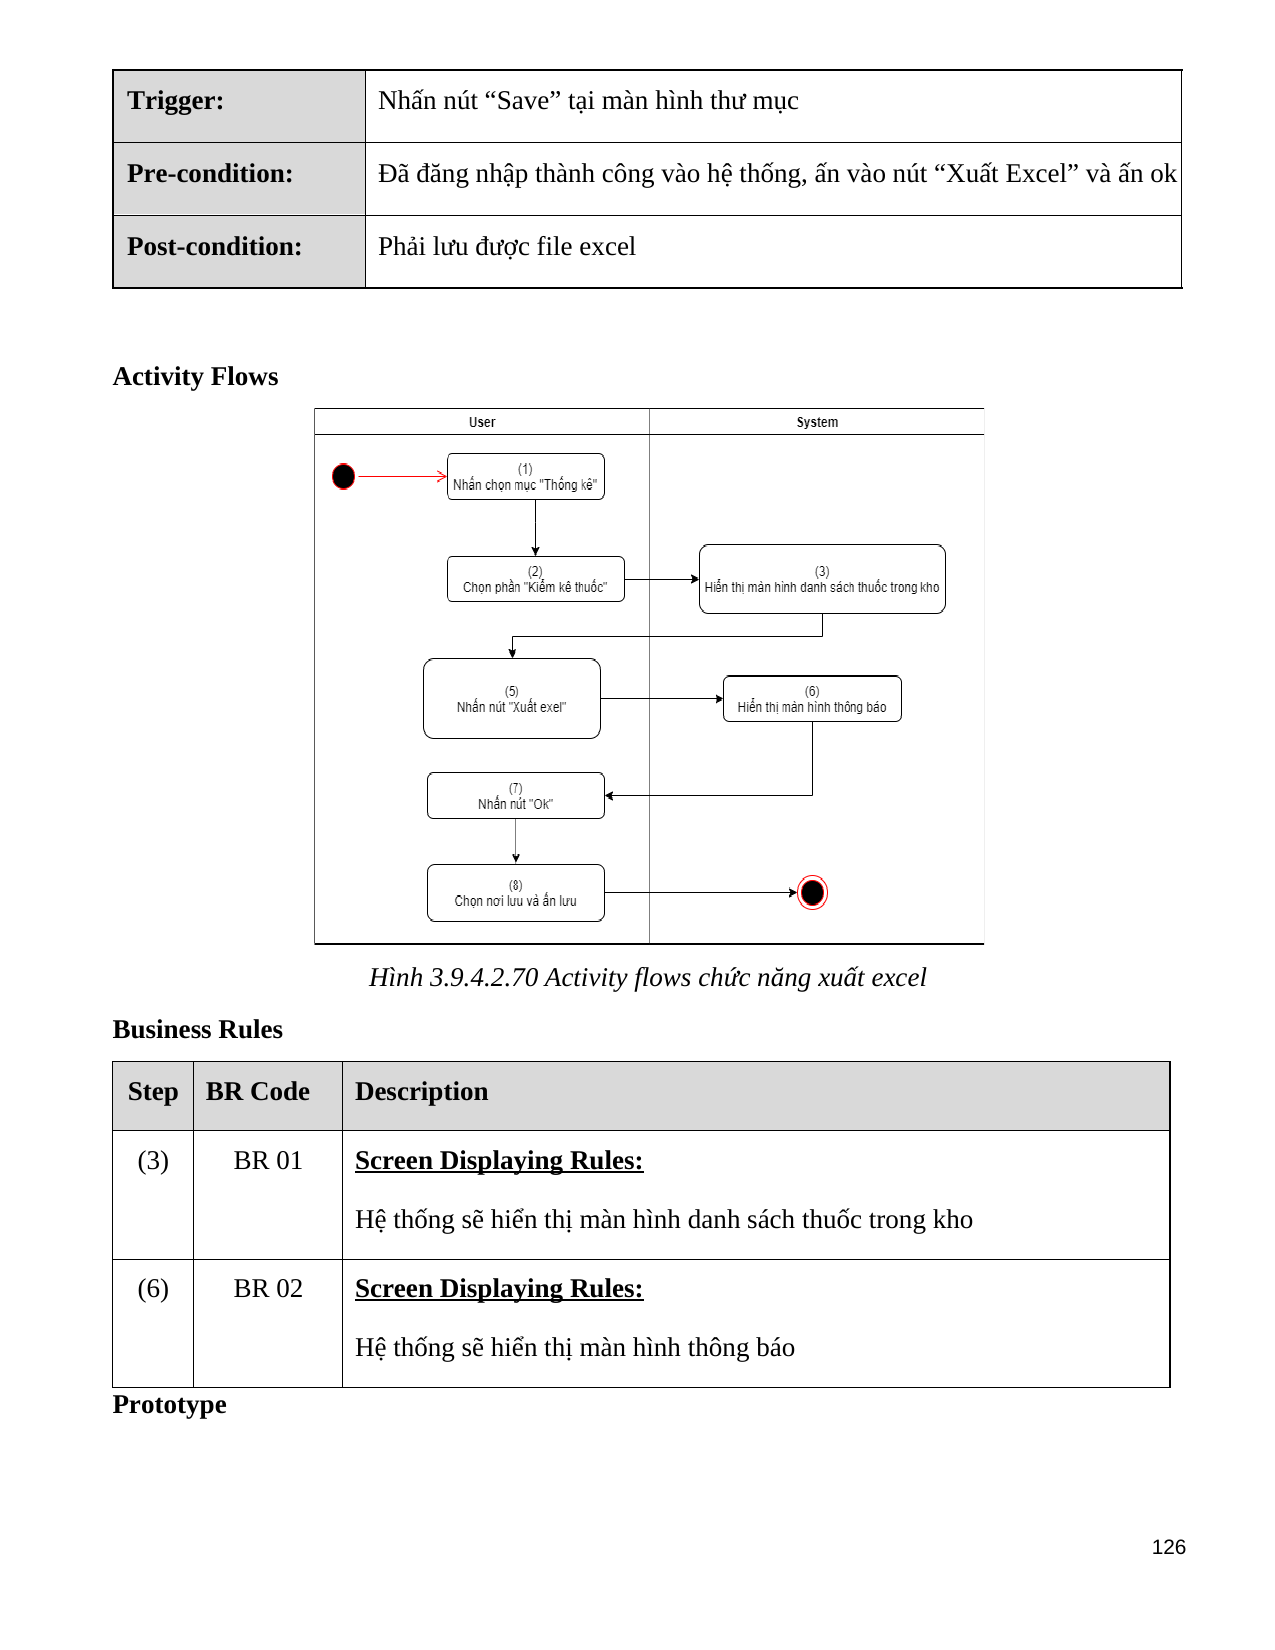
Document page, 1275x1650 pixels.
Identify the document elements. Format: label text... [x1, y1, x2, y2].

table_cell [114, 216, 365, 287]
text Prototype [112, 1388, 1186, 1419]
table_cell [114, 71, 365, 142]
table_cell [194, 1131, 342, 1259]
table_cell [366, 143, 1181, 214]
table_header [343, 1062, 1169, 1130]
text Activity Flows [112, 361, 1186, 392]
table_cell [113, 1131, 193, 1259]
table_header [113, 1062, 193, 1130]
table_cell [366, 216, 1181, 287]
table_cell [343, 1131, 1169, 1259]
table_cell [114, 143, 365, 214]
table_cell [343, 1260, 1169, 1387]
picture [314, 408, 985, 945]
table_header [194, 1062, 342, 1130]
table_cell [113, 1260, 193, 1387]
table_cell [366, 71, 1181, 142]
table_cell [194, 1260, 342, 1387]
text Business Rules [112, 1013, 1186, 1044]
